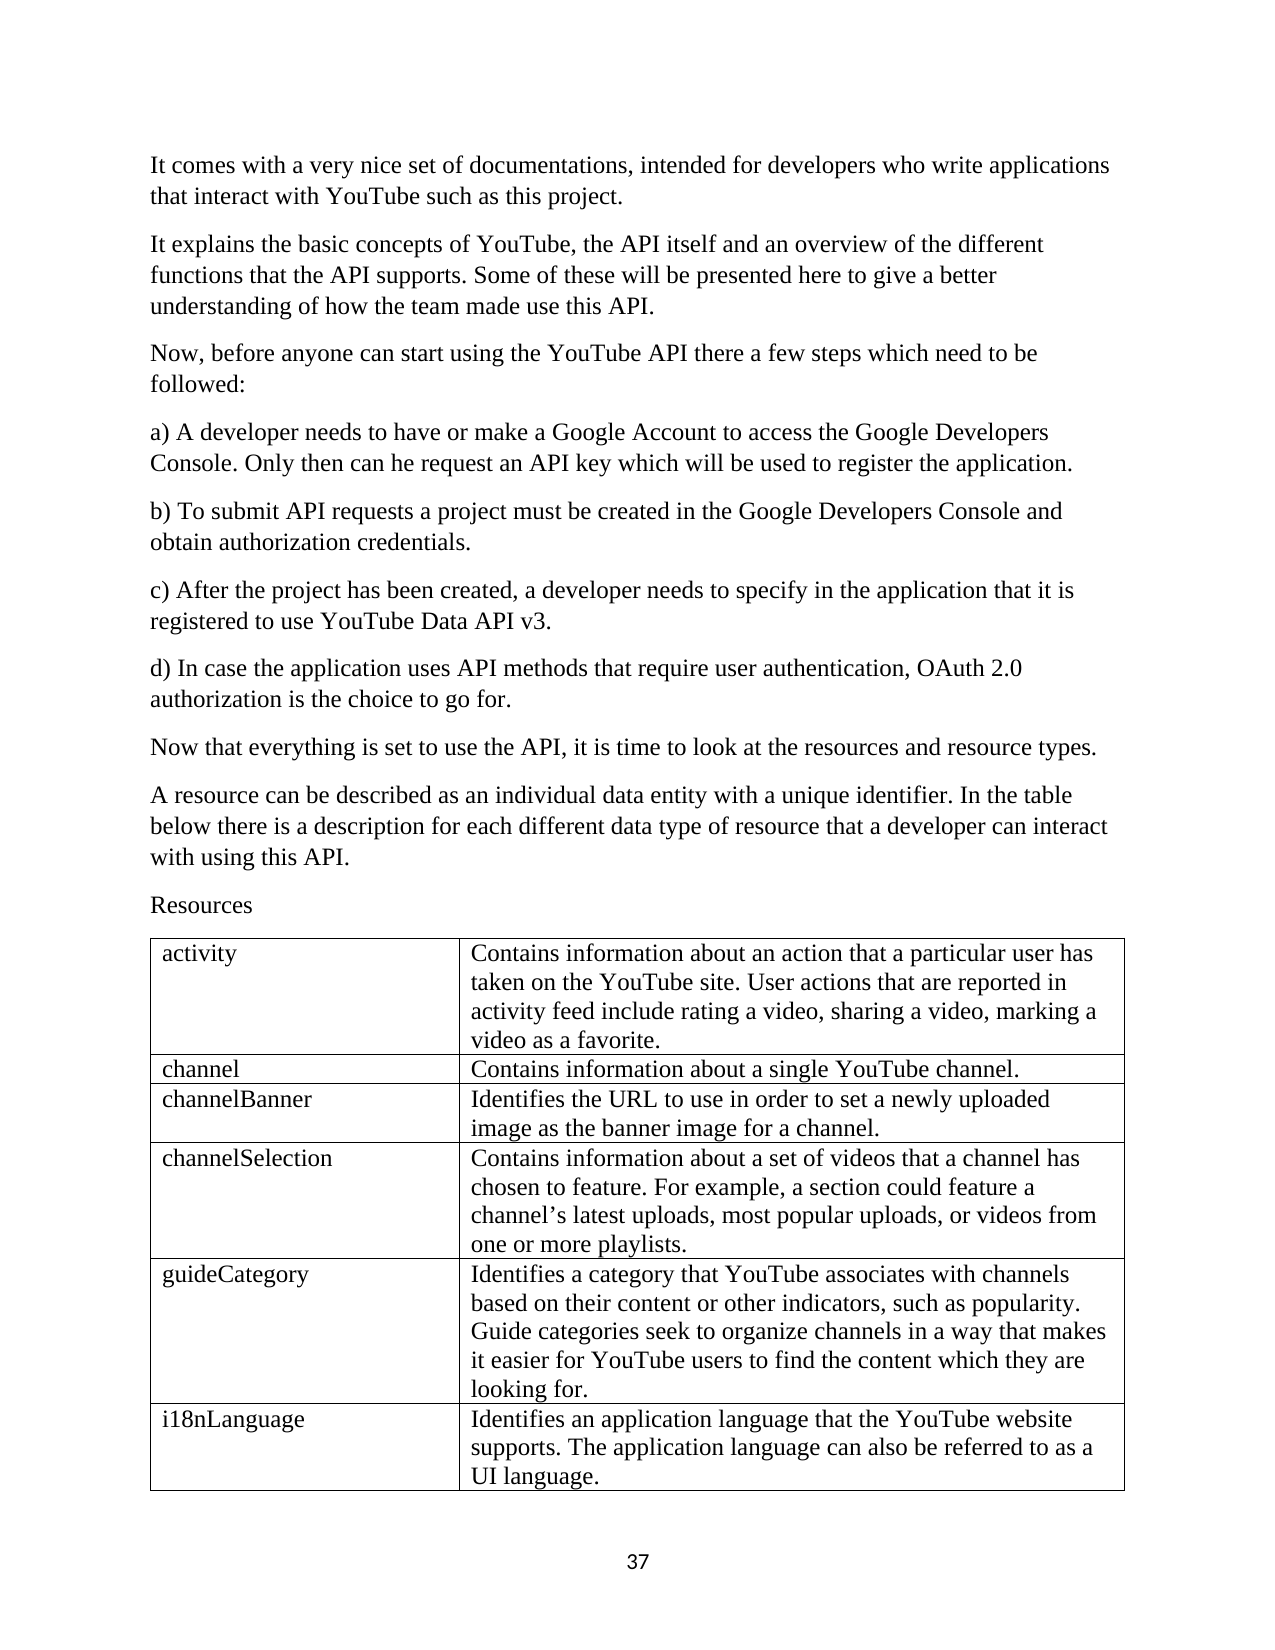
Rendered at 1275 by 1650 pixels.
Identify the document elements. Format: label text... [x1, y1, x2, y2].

table_header activity [151, 939, 459, 1053]
table_cell Identifies a category that YouTube associates with channels based on their content or other indicators, such as popularity. Guide categories seek to organize channels in a way that makes it easier for YouTube users to find the content which they are looking for. [460, 1259, 1124, 1403]
text Resources [150, 890, 1125, 918]
text Now that everything is set to use the API, it is time to look at the resources and resource types. [150, 732, 1125, 761]
text c) After the project has been created, a developer needs to specify in the application that it is registered to use YouTube Data API v3. [150, 575, 1125, 634]
text Now, before anyone can start using the YouTube API there a few steps which need to be followed: [150, 338, 1125, 398]
table_cell Contains information about a set of videos that a channel has chosen to feature. For example, a section could feature a channel’s latest uploads, most popular uploads, or videos from one or more playlists. [460, 1143, 1124, 1258]
table_cell guideCategory [151, 1259, 459, 1403]
text It comes with a very nice set of documentations, intended for developers who write applications that interact with YouTube such as this project. [150, 150, 1125, 210]
table_cell Identifies the URL to use in order to set a newly uploaded image as the banner image for a channel. [460, 1084, 1124, 1142]
table_header Contains information about an action that a particular user has taken on the YouTube site. User actions that are reported in activity feed include rating a video, sharing a video, marking a video as a favorite. [460, 939, 1124, 1053]
text It explains the basic concepts of YouTube, the API itself and an overview of the different functions that the API supports. Some of these will be presented here to give a better understanding of how the team made use this API. [150, 229, 1125, 319]
text a) A developer needs to have or make a Google Account to access the Google Developers Console. Only then can he request an API key which will be used to register the application. [150, 417, 1125, 477]
table_cell i18nLanguage [151, 1404, 459, 1490]
table_cell Identifies an application language that the YouTube website supports. The application language can also be referred to as a UI language. [460, 1404, 1124, 1490]
text A resource can be described as an individual data entity with a unique identifier. In the table below there is a description for each different data type of resource that a developer can interact with using this API. [150, 780, 1125, 871]
text d) In case the application uses API methods that require user authentication, OAuth 2.0 authorization is the choice to go for. [150, 653, 1125, 713]
text b) To submit API requests a project must be created in the Google Developers Console and obtain authorization credentials. [150, 496, 1125, 556]
table_cell channel [151, 1055, 459, 1083]
table_cell channelBanner [151, 1084, 459, 1142]
table_cell channelSelection [151, 1143, 459, 1258]
table_cell Contains information about a single YouTube channel. [460, 1055, 1124, 1083]
